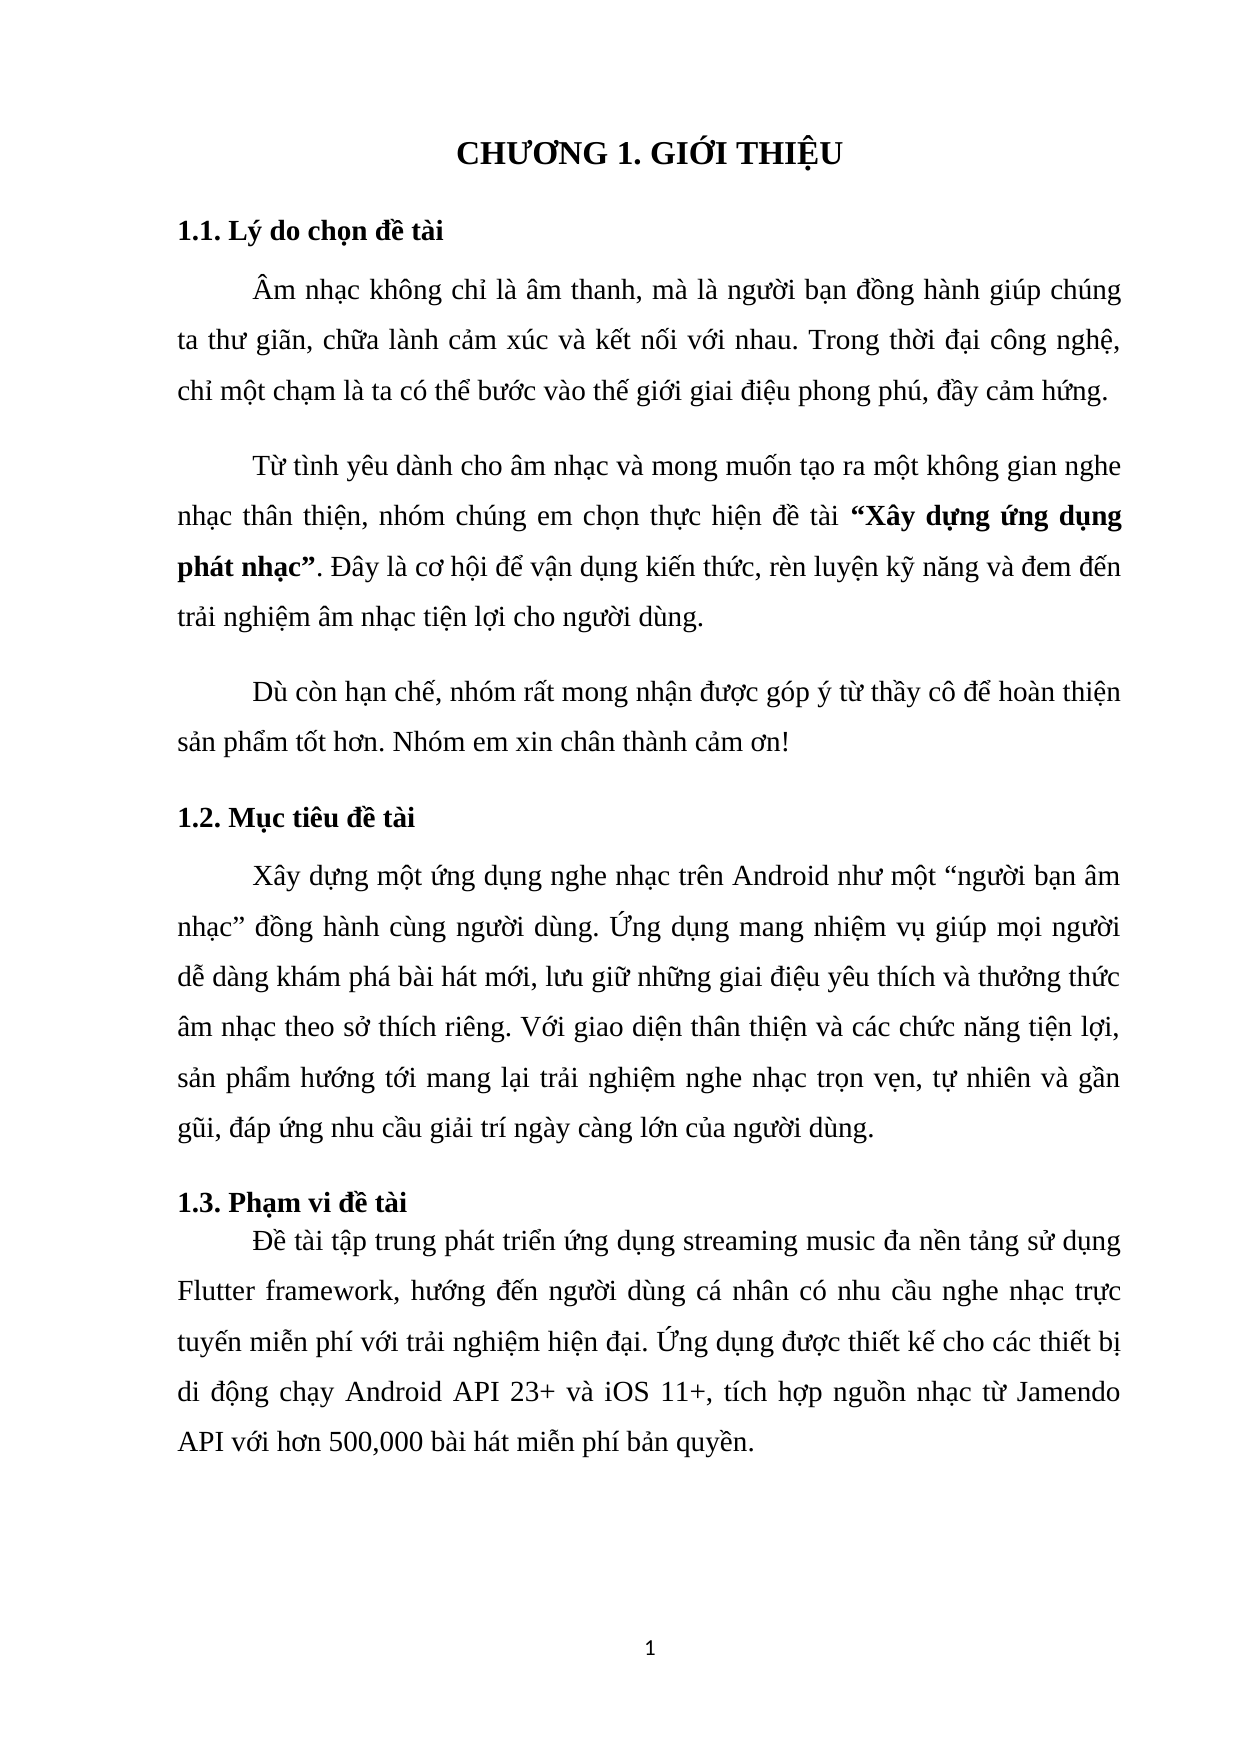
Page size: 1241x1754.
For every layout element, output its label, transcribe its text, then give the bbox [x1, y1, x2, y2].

subtitle 1.2. Mục tiêu đề tài [177, 800, 1122, 833]
text Từ tình yêu dành cho âm nhạc và mong muốn tạo ra một không gian nghe nhạc thân thiện, nhóm chúng em chọn thực hiện đề tài “Xây dựng ứng dụng phát nhạc”. Đây là cơ hội để vận dụng kiến thức, rèn luyện kỹ năng và đem đến trải nghiệm âm nhạc tiện lợi cho người dùng. [177, 448, 1122, 632]
subtitle CHƯƠNG 1. GIỚI THIỆU [177, 133, 1122, 171]
text Xây dựng một ứng dụng nghe nhạc trên Android như một “người bạn âm nhạc” đồng hành cùng người dùng. Ứng dụng mang nhiệm vụ giúp mọi người dễ dàng khám phá bài hát mới, lưu giữ những giai điệu yêu thích và thưởng thức âm nhạc theo sở thích riêng. Với giao diện thân thiện và các chức năng tiện lợi, sản phẩm hướng tới mang lại trải nghiệm nghe nhạc trọn vẹn, tự nhiên và gần gũi, đáp ứng nhu cầu giải trí ngày càng lớn của người dùng. [177, 858, 1122, 1143]
text Đề tài tập trung phát triển ứng dụng streaming music đa nền tảng sử dụng Flutter framework, hướng đến người dùng cá nhân có nhu cầu nghe nhạc trực tuyến miễn phí với trải nghiệm hiện đại. Ứng dụng được thiết kế cho các thiết bị di động chạy Android API 23+ và iOS 11+, tích hợp nguồn nhạc từ Jamendo API với hơn 500,000 bài hát miễn phí bản quyền. [177, 1223, 1122, 1458]
text Dù còn hạn chế, nhóm rất mong nhận được góp ý từ thầy cô để hoàn thiện sản phẩm tốt hơn. Nhóm em xin chân thành cảm ơn! [177, 674, 1122, 758]
subtitle 1.3. Phạm vi đề tài [177, 1185, 1122, 1219]
subtitle 1.1. Lý do chọn đề tài [177, 213, 1122, 247]
text Âm nhạc không chỉ là âm thanh, mà là người bạn đồng hành giúp chúng ta thư giãn, chữa lành cảm xúc và kết nối với nhau. Trong thời đại công nghệ, chỉ một chạm là ta có thể bước vào thế giới giai điệu phong phú, đầy cảm hứng. [177, 272, 1122, 406]
